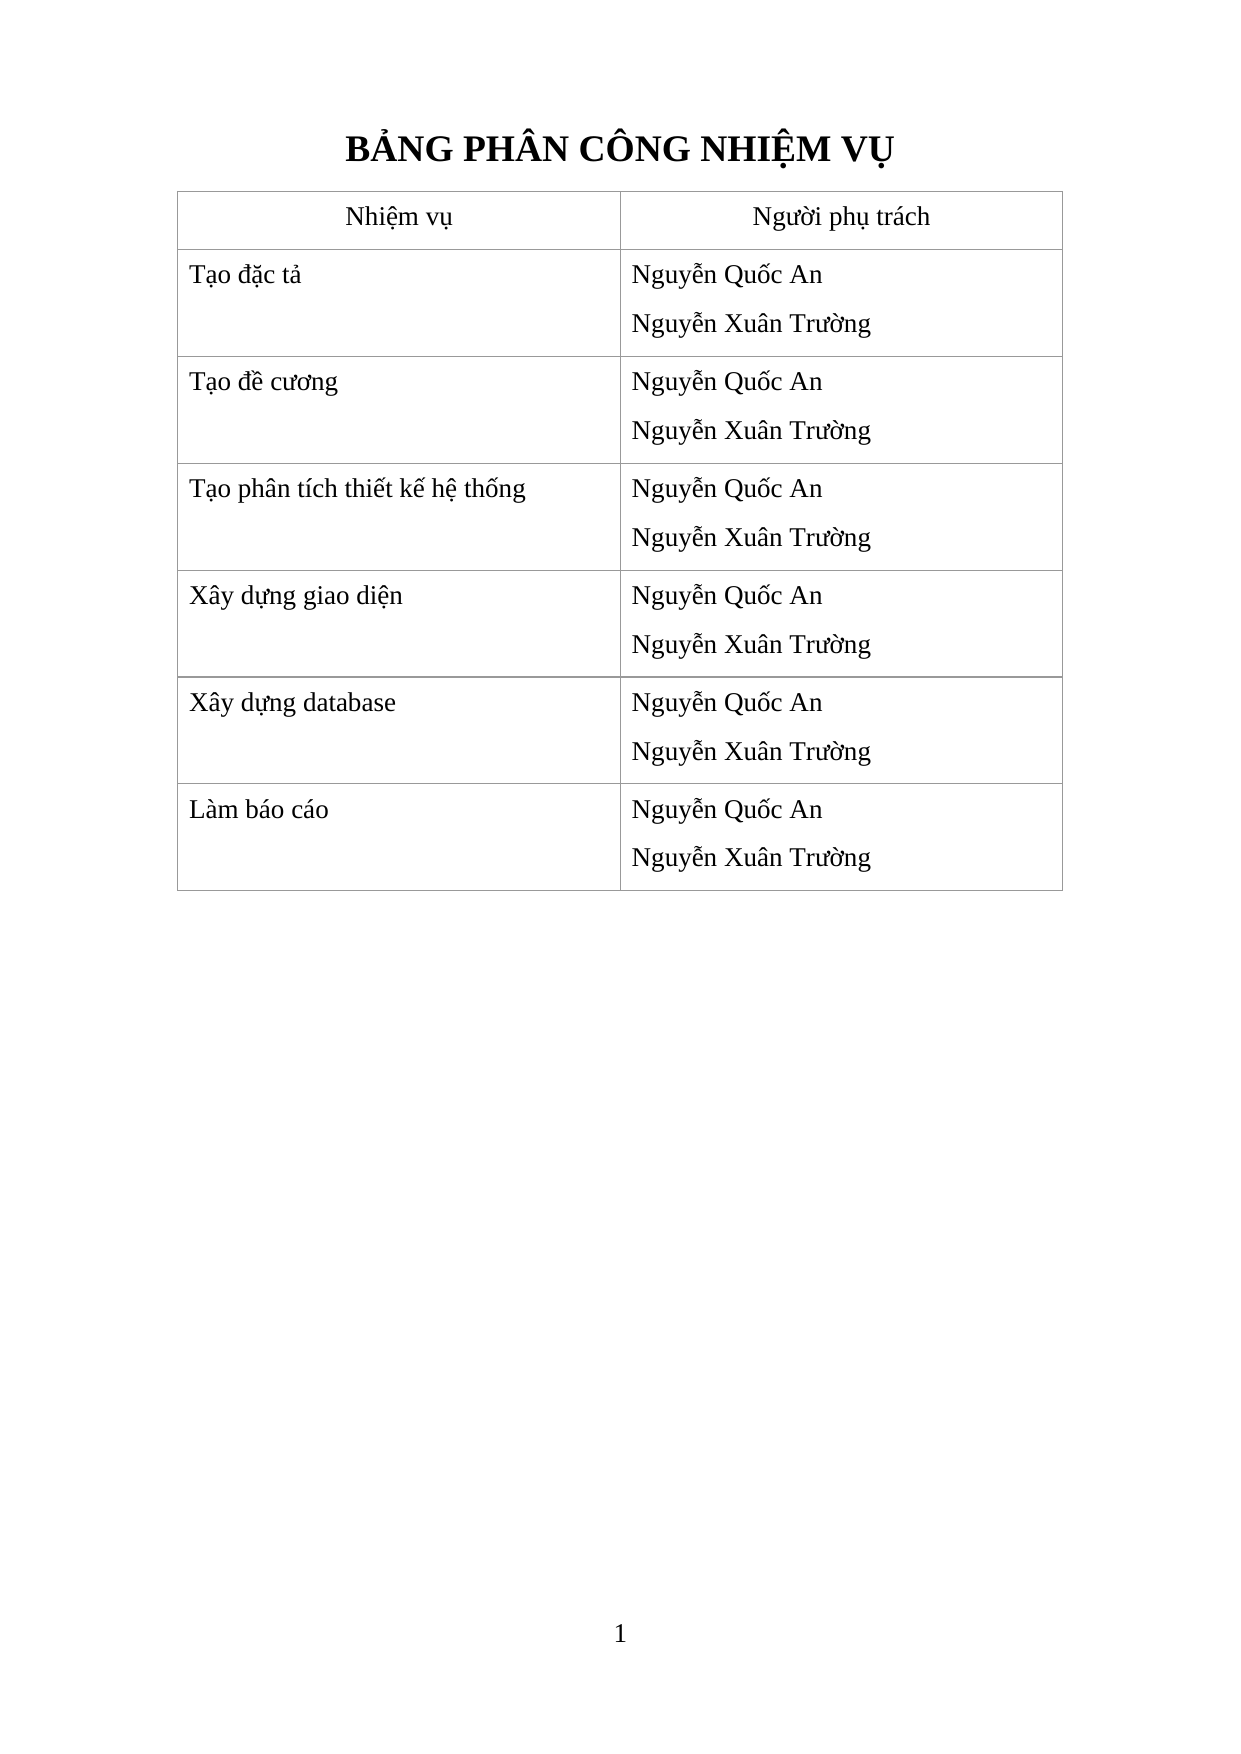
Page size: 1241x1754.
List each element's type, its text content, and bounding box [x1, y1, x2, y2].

table_cell Nguyễn Quốc An Nguyễn Xuân Trường [621, 678, 1062, 783]
table_cell Nguyễn Quốc An Nguyễn Xuân Trường [621, 357, 1062, 463]
table_cell Nguyễn Quốc An Nguyễn Xuân Trường [621, 784, 1062, 890]
table_header Nhiệm vụ [178, 192, 620, 249]
table_cell Xây dựng giao diện [178, 571, 620, 676]
table_cell Tạo phân tích thiết kế hệ thống [178, 464, 620, 569]
table_cell Tạo đặc tả [178, 250, 620, 356]
text BẢNG PHÂN CÔNG NHIỆM VỤ [177, 126, 1063, 169]
table_cell Nguyễn Quốc An Nguyễn Xuân Trường [621, 250, 1062, 356]
table_cell Làm báo cáo [178, 784, 620, 890]
table_header Người phụ trách [621, 192, 1062, 249]
table_cell Xây dựng database [178, 678, 620, 783]
table_cell Nguyễn Quốc An Nguyễn Xuân Trường [621, 464, 1062, 569]
table_cell Tạo đề cương [178, 357, 620, 463]
table_cell Nguyễn Quốc An Nguyễn Xuân Trường [621, 571, 1062, 676]
